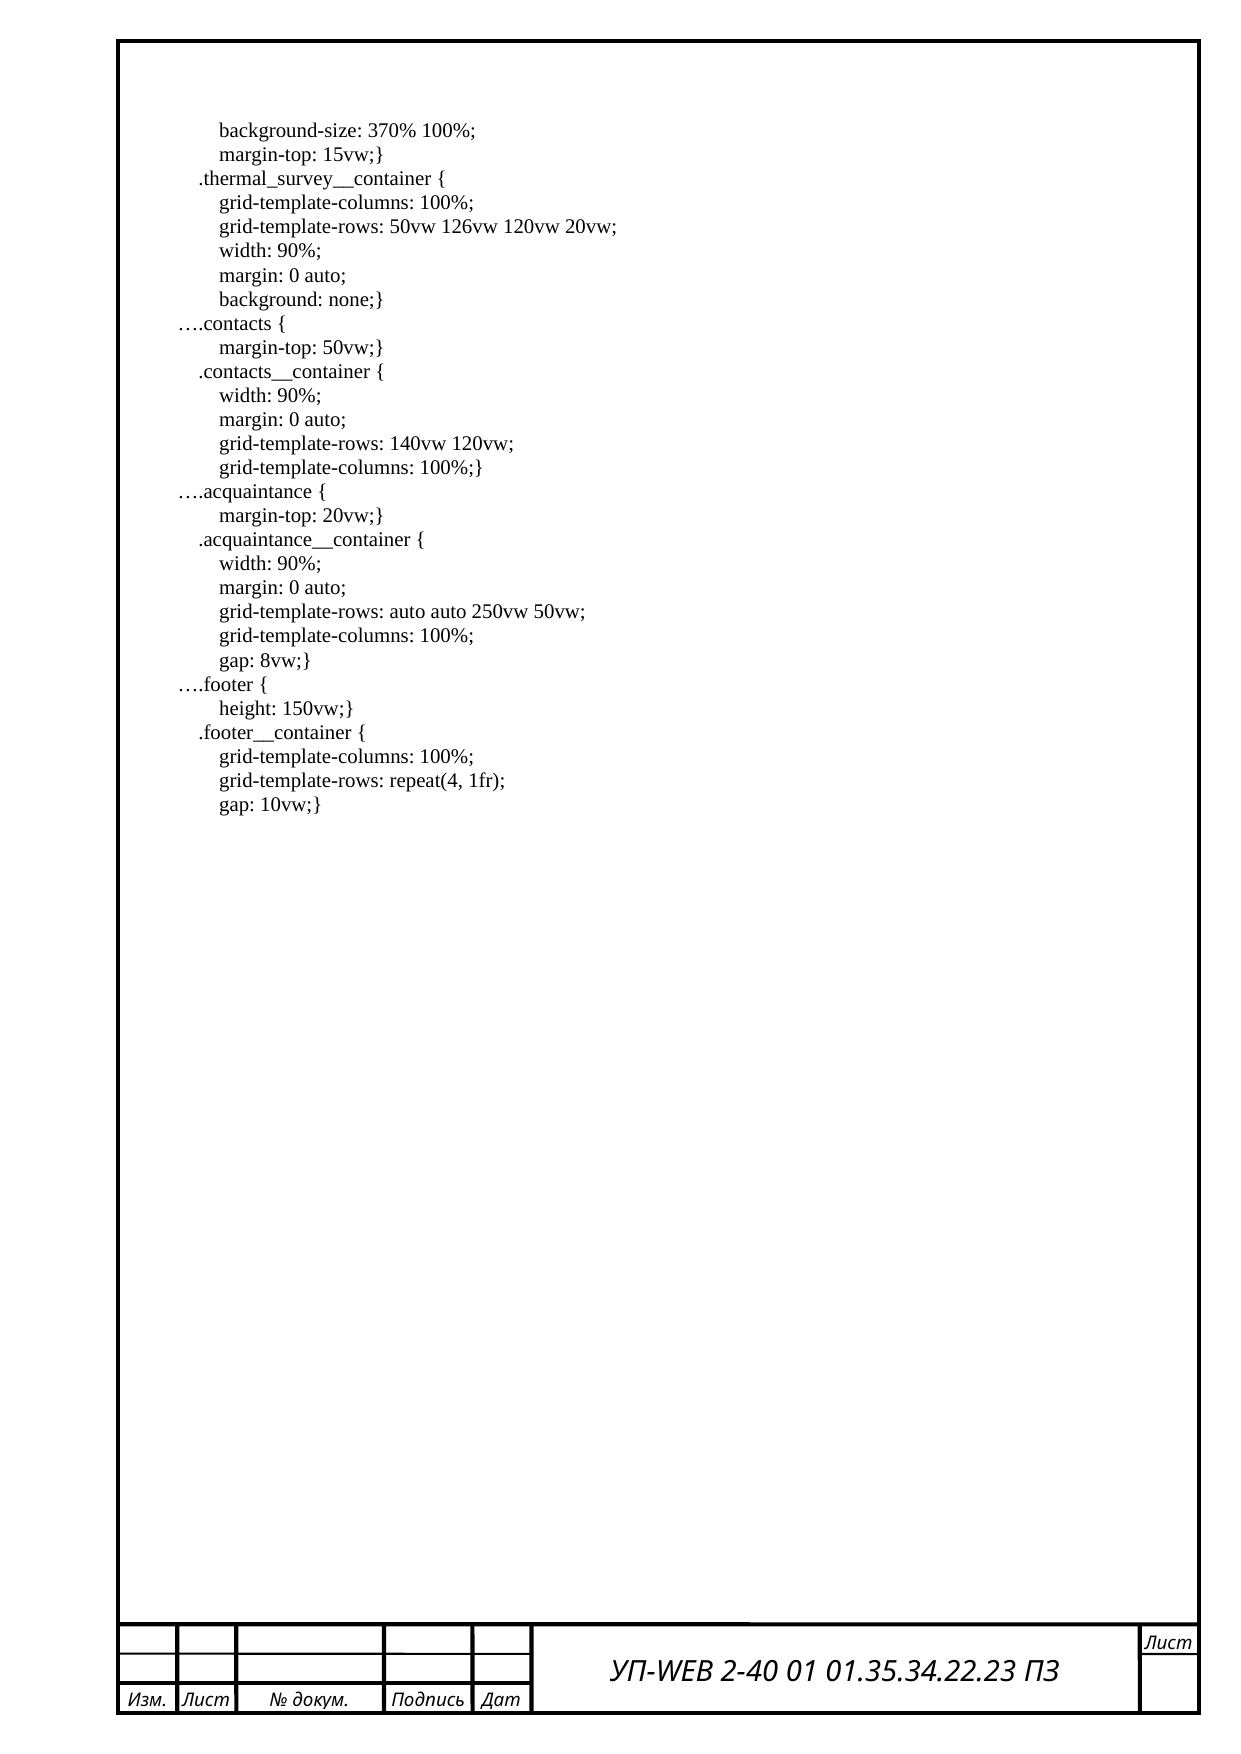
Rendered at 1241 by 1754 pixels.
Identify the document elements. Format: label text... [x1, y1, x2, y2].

text width: 90%; [177, 551, 627, 575]
text .footer__container { [177, 720, 627, 744]
text margin-top: 15vw;} [177, 142, 627, 166]
text width: 90%; [177, 383, 627, 407]
text grid-template-columns: 100%; [177, 623, 627, 647]
text grid-template-rows: auto auto 250vw 50vw; [177, 599, 627, 623]
text .contacts__container { [177, 359, 627, 383]
text ….acquaintance { [177, 479, 627, 503]
text gap: 8vw;} [177, 647, 627, 672]
text grid-template-rows: 50vw 126vw 120vw 20vw; [177, 214, 627, 238]
text gap: 10vw;} [177, 792, 627, 816]
text background: none;} [177, 287, 627, 311]
text ….contacts { [177, 311, 627, 335]
text ….footer { [177, 672, 627, 696]
text margin-top: 20vw;} [177, 503, 627, 527]
text width: 90%; [177, 238, 627, 262]
text grid-template-columns: 100%; [177, 744, 627, 768]
text grid-template-columns: 100%; [177, 190, 627, 214]
text grid-template-rows: 140vw 120vw; [177, 431, 627, 455]
text grid-template-rows: repeat(4, 1fr); [177, 768, 627, 792]
text margin: 0 auto; [177, 575, 627, 599]
text margin-top: 50vw;} [177, 335, 627, 359]
text .acquaintance__container { [177, 527, 627, 551]
text margin: 0 auto; [177, 262, 627, 287]
text grid-template-columns: 100%;} [177, 455, 627, 479]
text margin: 0 auto; [177, 407, 627, 431]
text background-size: 370% 100%; [177, 118, 627, 142]
text height: 150vw;} [177, 696, 627, 720]
text .thermal_survey__container { [177, 166, 627, 190]
